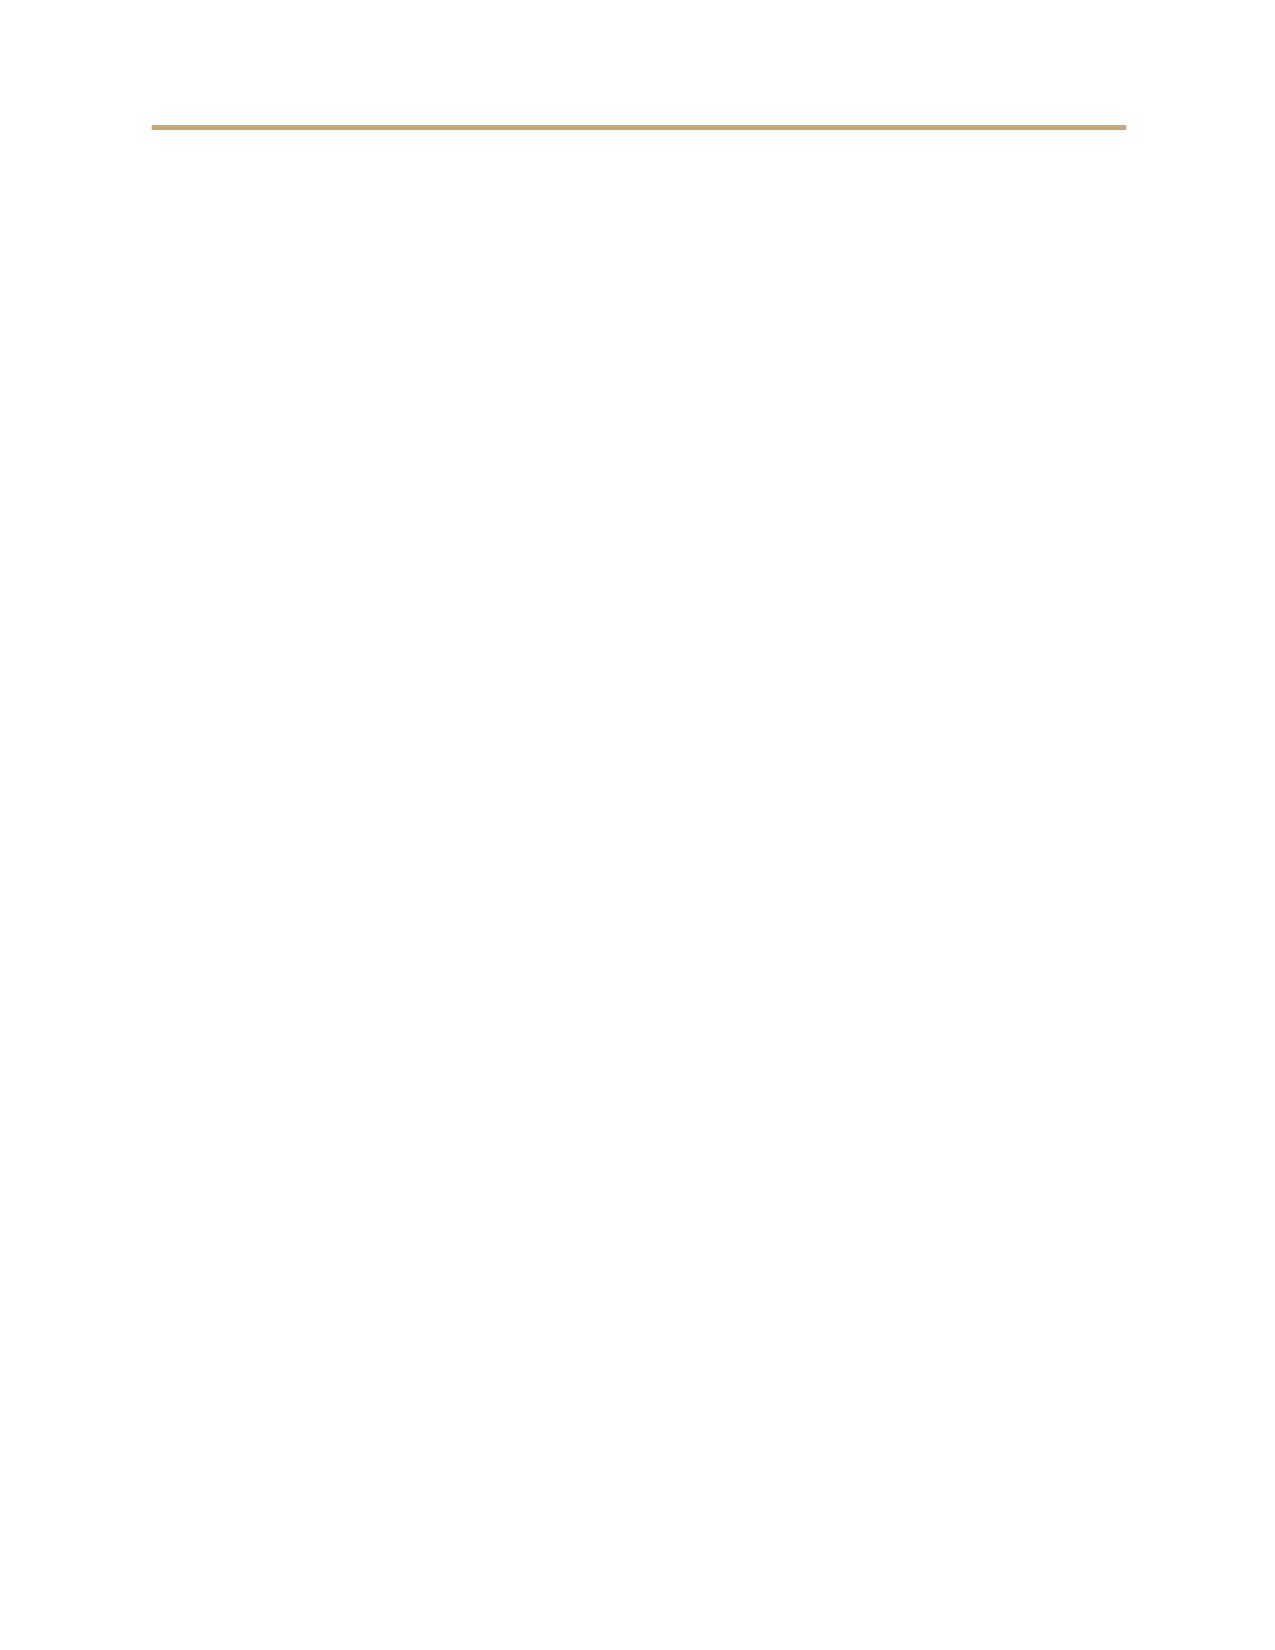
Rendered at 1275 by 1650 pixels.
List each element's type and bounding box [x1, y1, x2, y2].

picture [151, 125, 1127, 130]
